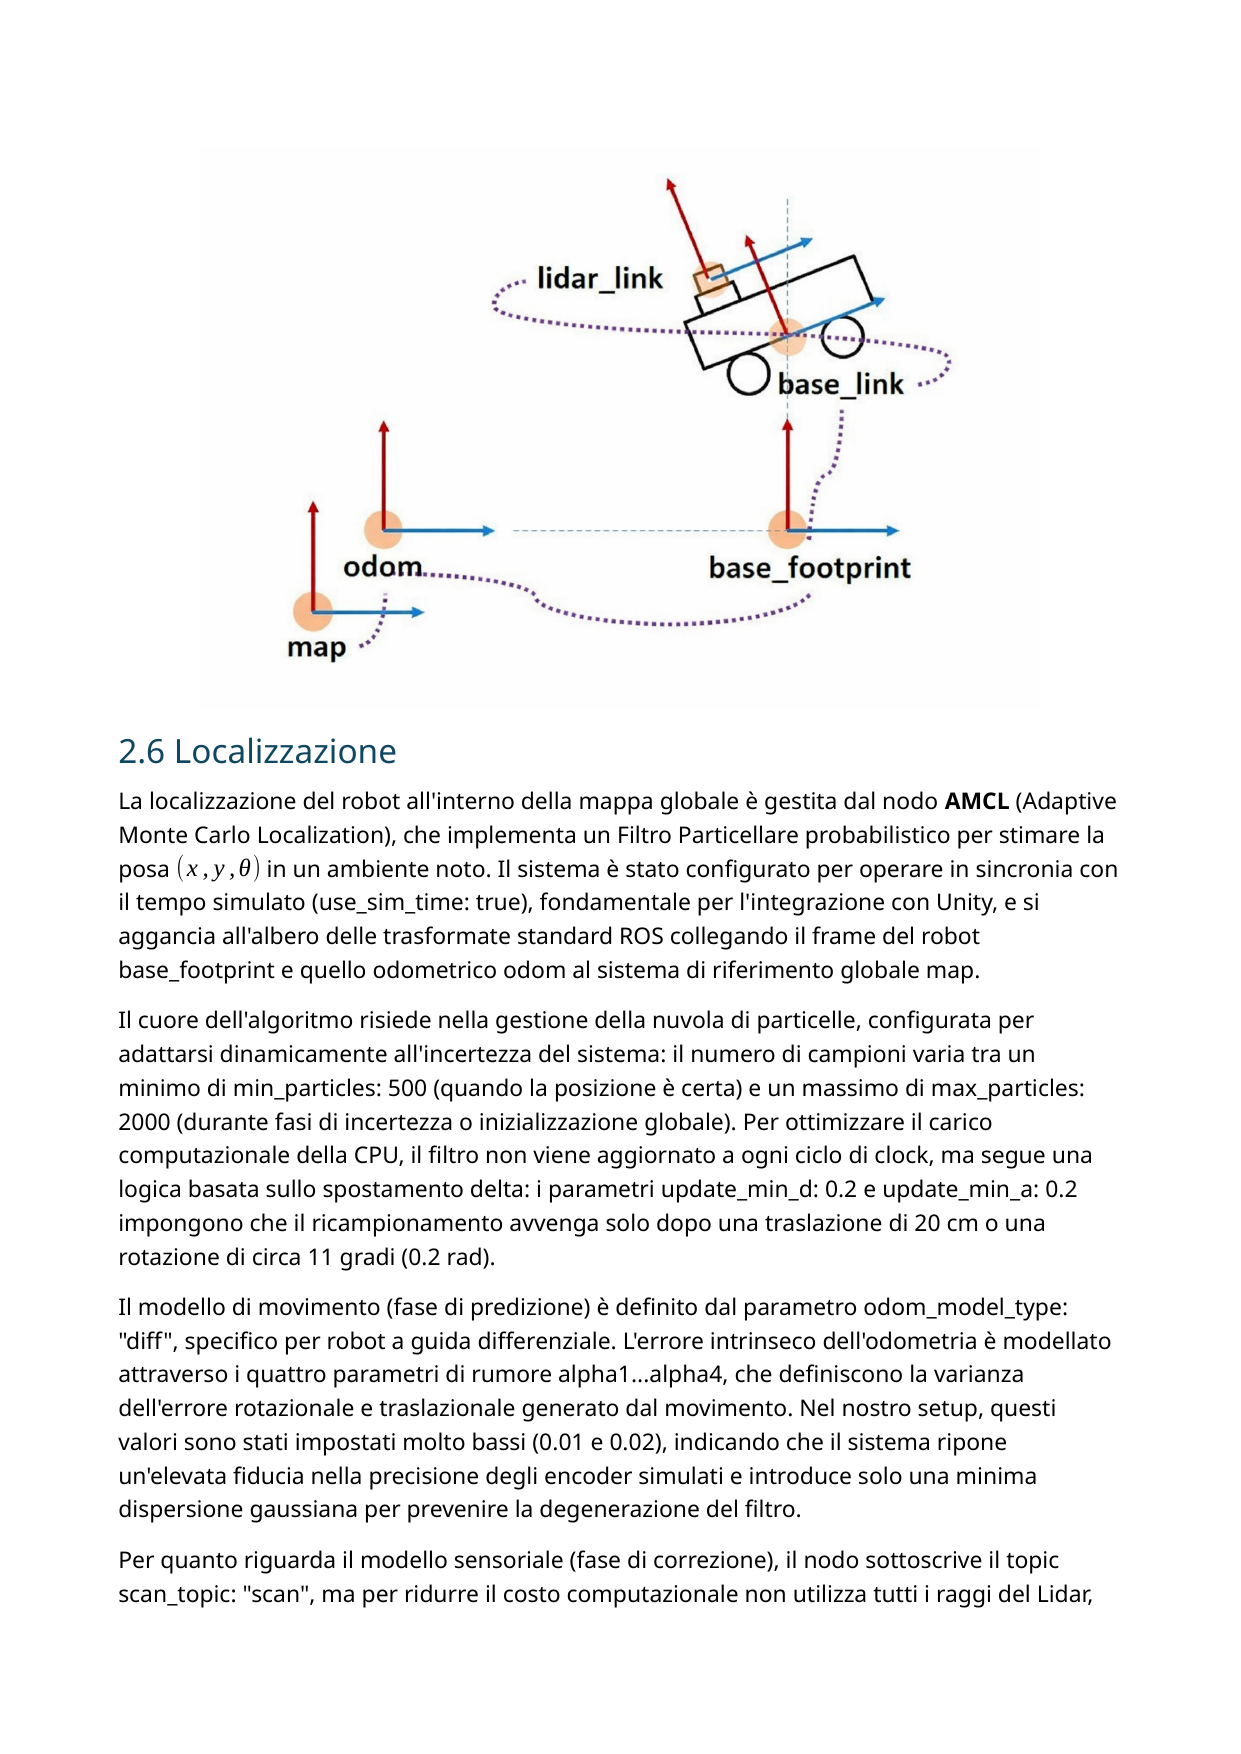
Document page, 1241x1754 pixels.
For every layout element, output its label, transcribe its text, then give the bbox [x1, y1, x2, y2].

text Il cuore dell'algoritmo risiede nella gestione della nuvola di particelle, configurata per adattarsi dinamicamente all'incertezza del sistema: il numero di campioni varia tra un minimo di min_particles: 500 (quando la posizione è certa) e un massimo di max_particles: 2000 (durante fasi di incertezza o inizializzazione globale). Per ottimizzare il carico computazionale della CPU, il filtro non viene aggiornato a ogni ciclo di clock, ma segue una logica basata sullo spostamento delta: i parametri update_min_d: 0.2 e update_min_a: 0.2 impongono che il ricampionamento avvenga solo dopo una traslazione di 20 cm o una rotazione di circa 11 gradi (0.2 rad). [118, 1004, 1122, 1272]
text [118, 1544, 1122, 1609]
text La localizzazione del robot all'interno della mappa globale è gestita dal nodo AMCL (Adaptive Monte Carlo Localization), che implementa un Filtro Particellare probabilistico per stimare la posa in un ambiente noto. Il sistema è stato configurato per operare in sincronia con il tempo simulato (use_sim_time: true), fondamentale per l'integrazione con Unity, e si aggancia all'albero delle trasformate standard ROS collegando il frame del robot base_footprint e quello odometrico odom al sistema di riferimento globale map. [118, 785, 1122, 985]
subtitle 2.6 Localizzazione [118, 728, 1122, 773]
picture [199, 147, 1041, 709]
text Il modello di movimento (fase di predizione) è definito dal parametro odom_model_type: "diff", specifico per robot a guida differenziale. L'errore intrinseco dell'odometria è modellato attraverso i quattro parametri di rumore alpha1...alpha4, che definiscono la varianza dell'errore rotazionale e traslazionale generato dal movimento. Nel nostro setup, questi valori sono stati impostati molto bassi (0.01 e 0.02), indicando che il sistema ripone un'elevata fiducia nella precisione degli encoder simulati e introduce solo una minima dispersione gaussiana per prevenire la degenerazione del filtro. [118, 1291, 1122, 1525]
